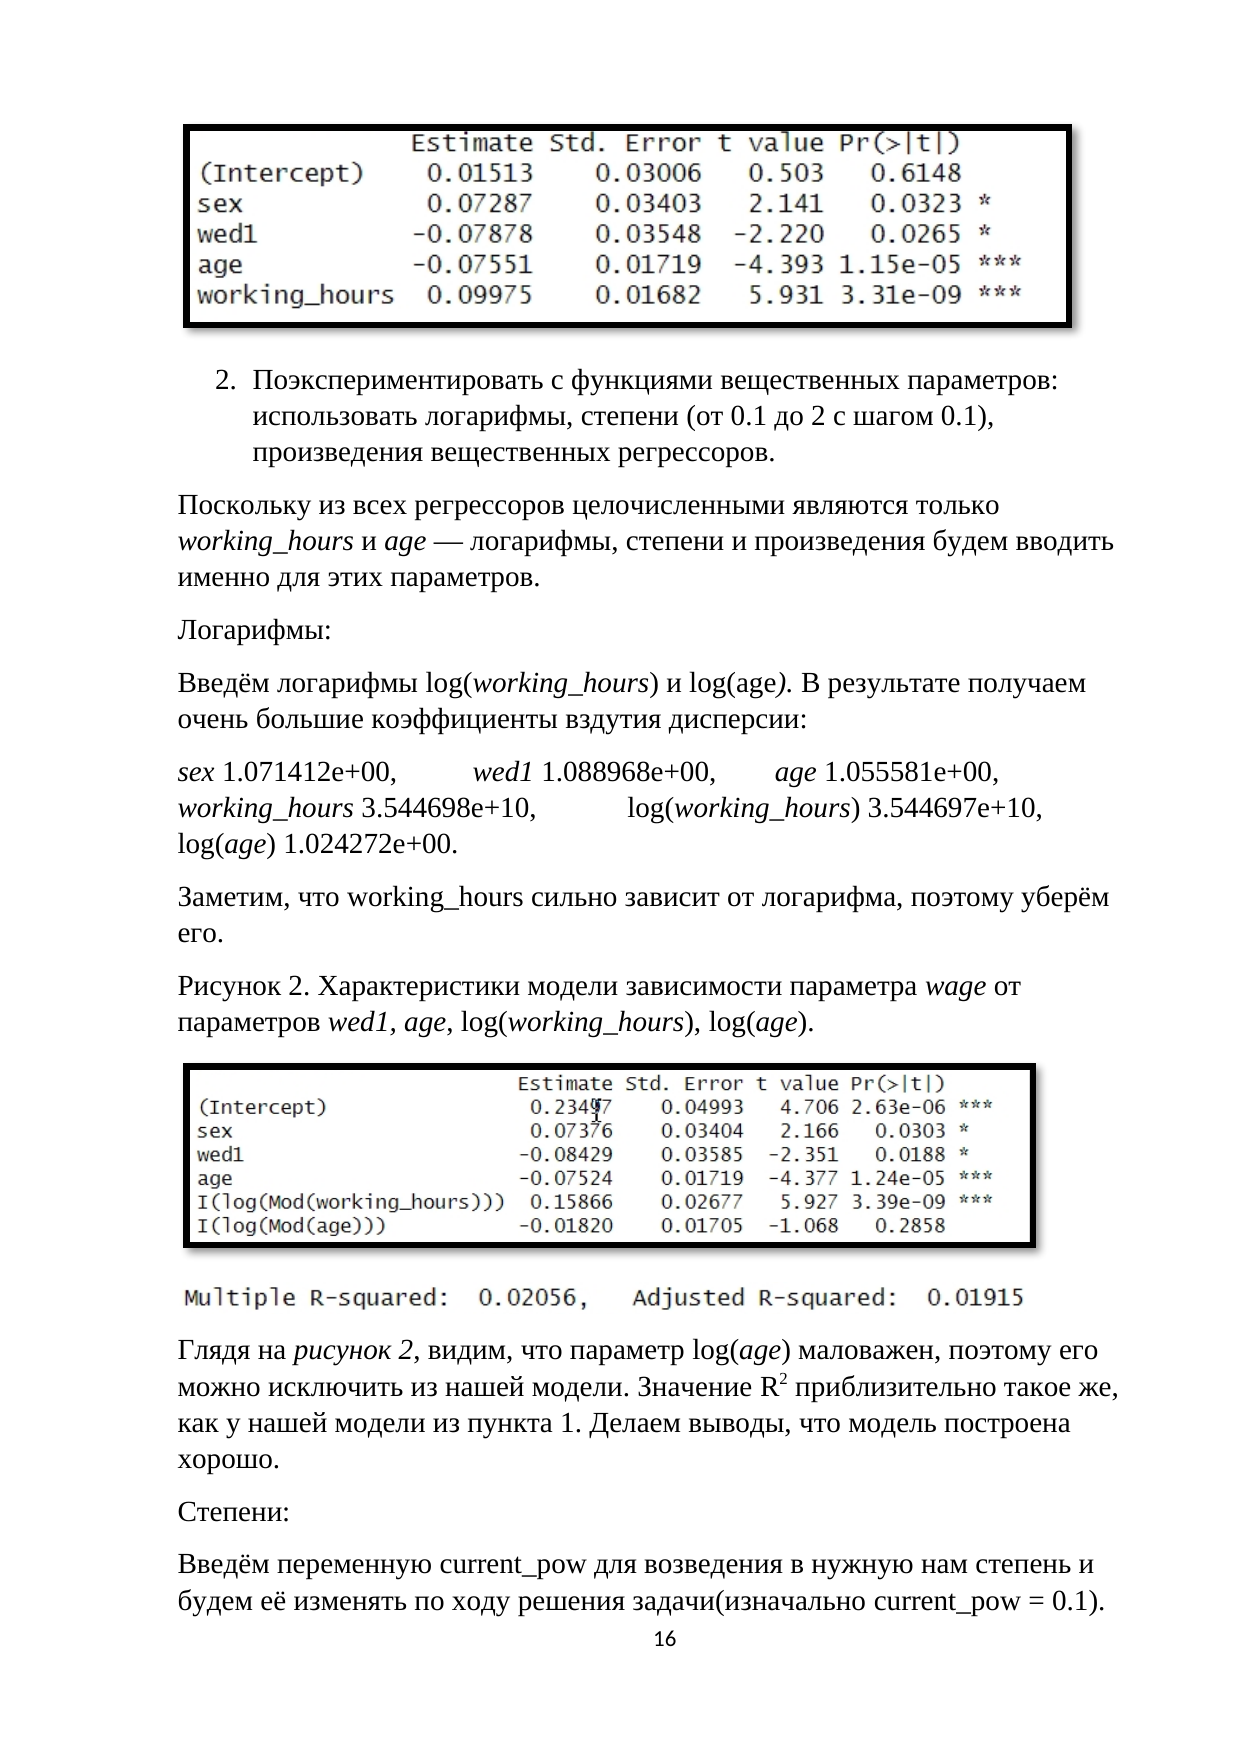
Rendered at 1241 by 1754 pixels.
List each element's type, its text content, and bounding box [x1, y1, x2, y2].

text Поскольку из всех регрессоров целочисленными являются только working_hours и age — логарифмы, степени и произведения будем вводить именно для этих параметров. [177, 487, 1152, 593]
text Глядя на рисунок 2, видим, что параметр log(age) маловажен, поэтому его можно исключить из нашей модели. Значение R2 приблизительно такое же, как у нашей модели из пункта 1. Делаем выводы, что модель построена хорошо. [177, 1332, 1152, 1474]
text Введём переменную current_pow для возведения в нужную нам степень и будем её изменять по ходу решения задачи(изначально current_pow = 0.1). [177, 1547, 1152, 1616]
picture [190, 131, 1066, 322]
text Рисунок 2. Характеристики модели зависимости параметра wage от параметров wed1, age, log(working_hours), log(age). [177, 968, 1152, 1038]
text Степени: [177, 1494, 1152, 1527]
picture [177, 1282, 1156, 1314]
text Заметим, что working_hours сильно зависит от логарифма, поэтому уберём его. [177, 879, 1152, 949]
text sex 1.071412e+00, wed1 1.088968e+00, age 1.055581e+00, working_hours 3.544698e+10, log(working_hours) 3.544697e+10, log(age) 1.024272e+00. [177, 754, 1152, 860]
list Поэкспериментировать с функциями вещественных параметров: использовать логарифмы, степени (от 0.1 до 2 с шагом 0.1), произведения вещественных регрессоров. [215, 362, 1152, 468]
picture [190, 1070, 1030, 1242]
text Логарифмы: [177, 612, 1152, 646]
text Введём логарифмы log(working_hours) и log(age). В результате получаем очень большие коэффициенты вздутия дисперсии: [177, 665, 1152, 735]
